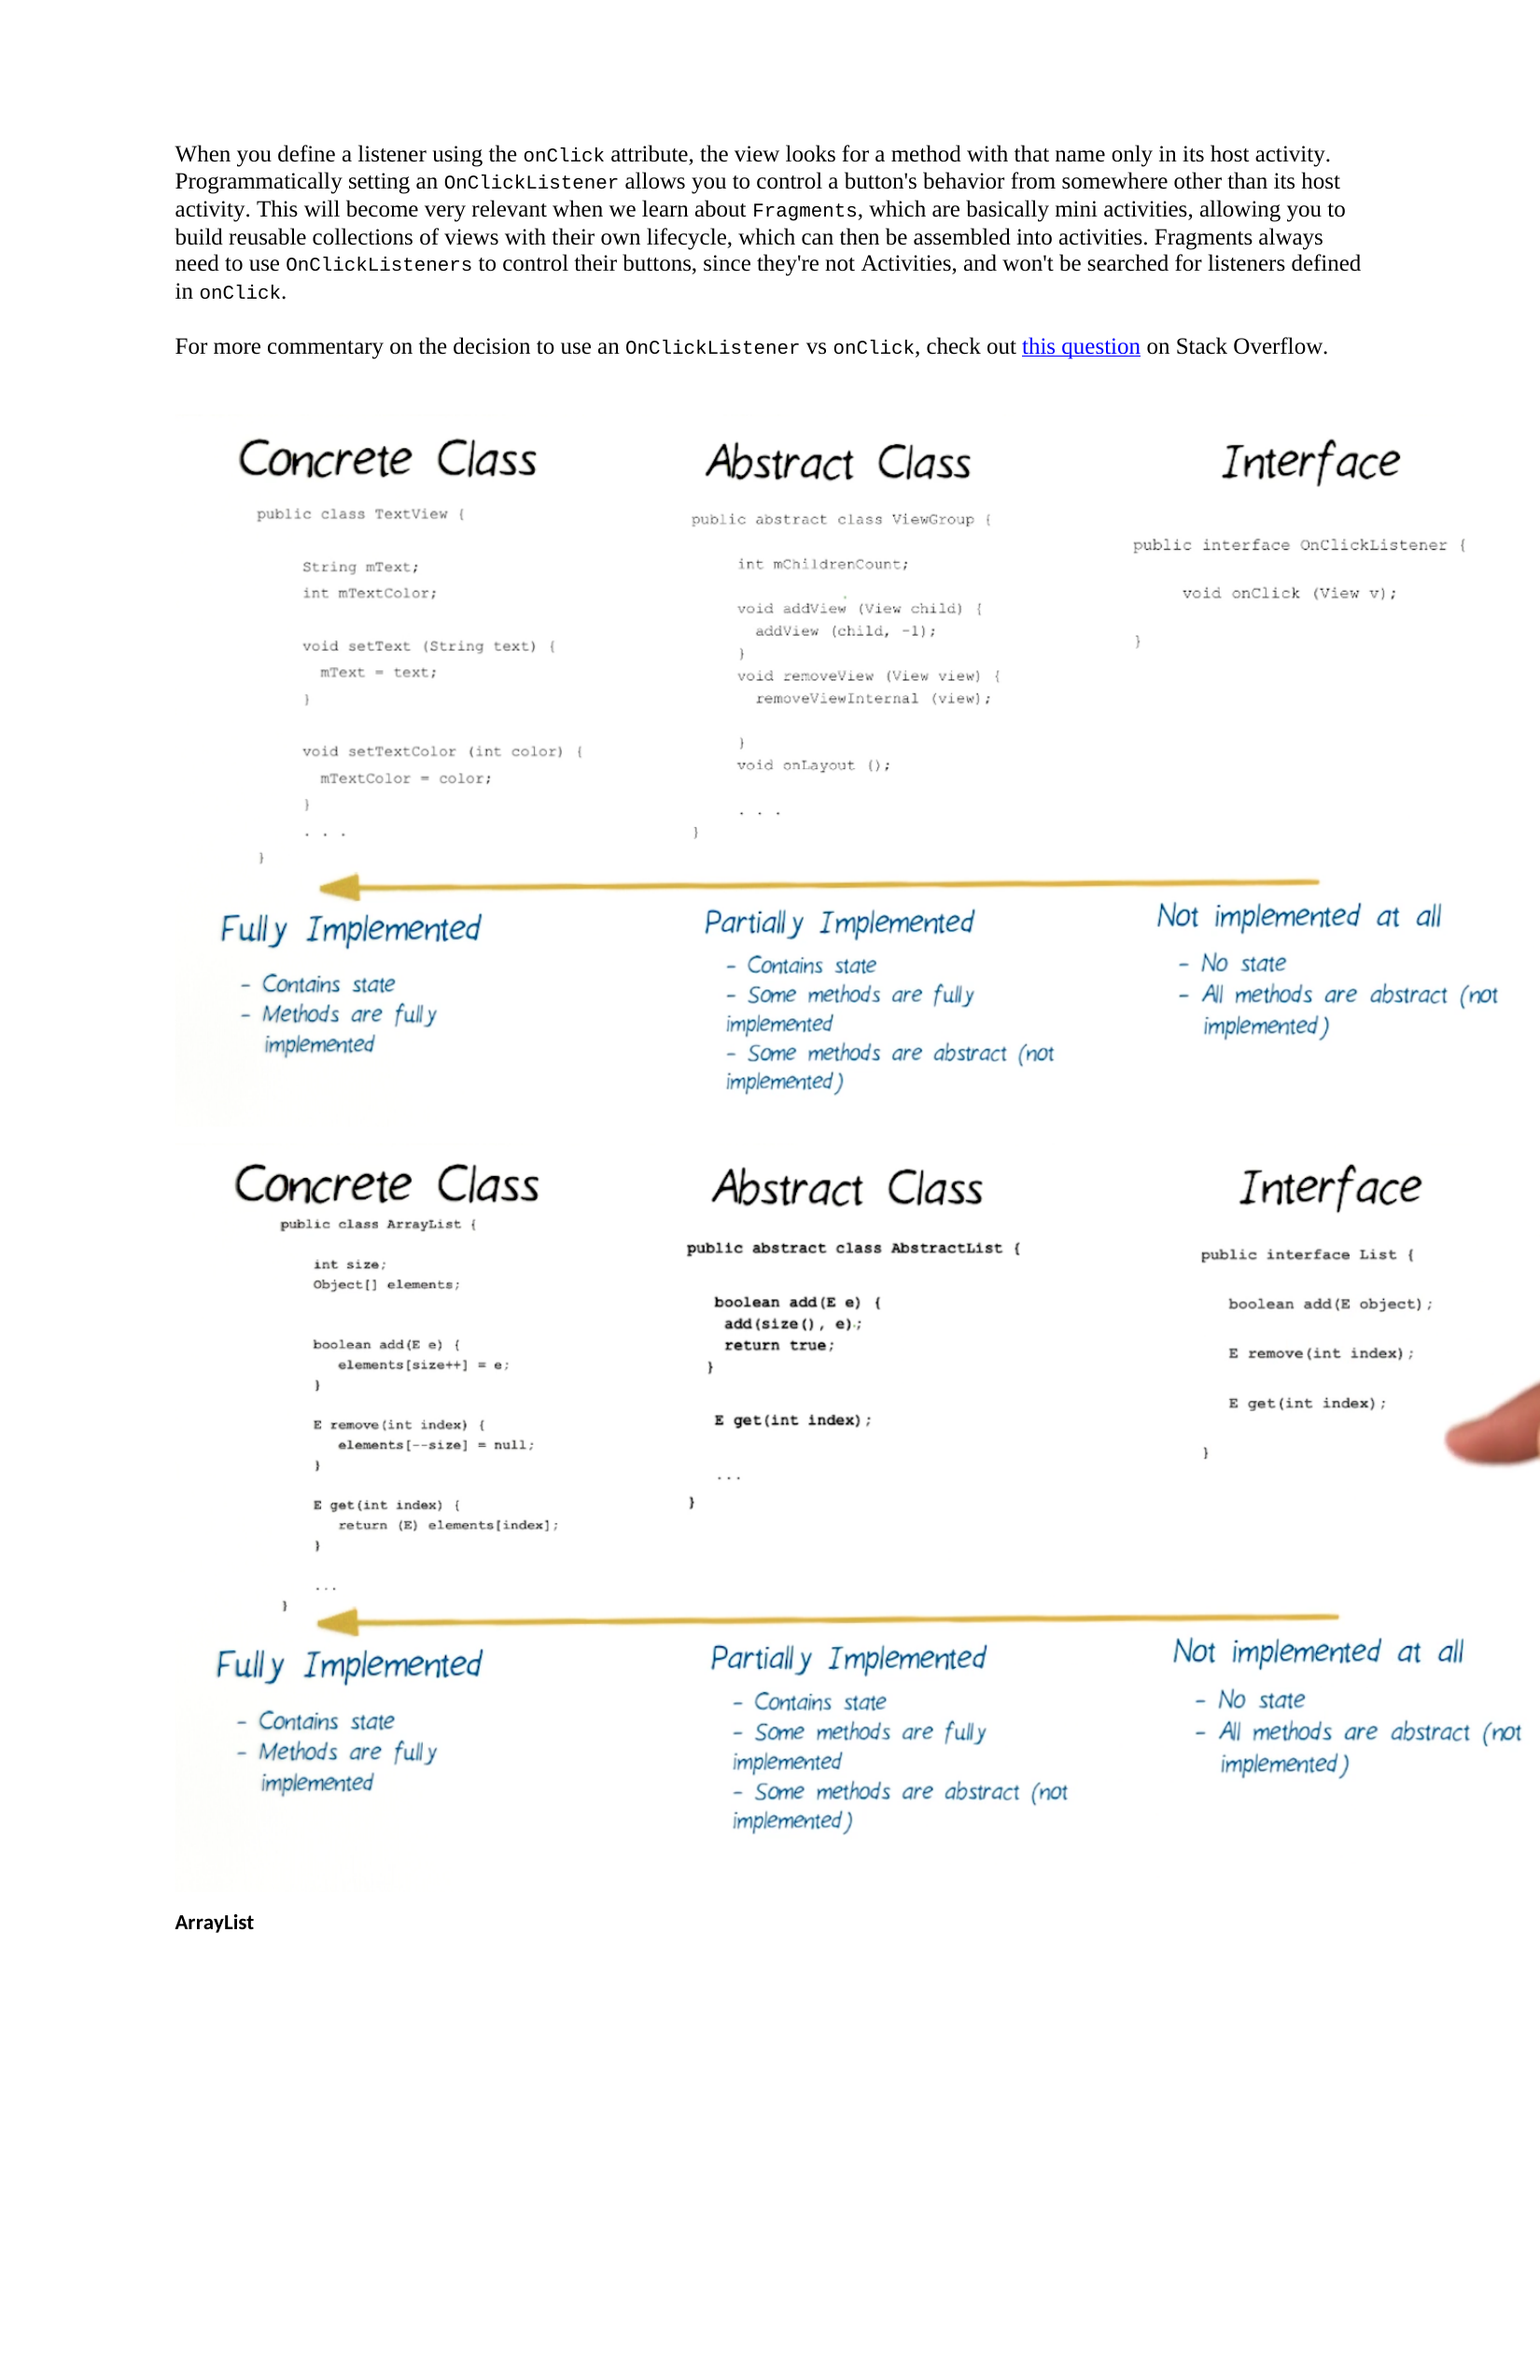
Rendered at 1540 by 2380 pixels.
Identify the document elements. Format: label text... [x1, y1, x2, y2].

picture [175, 1143, 1540, 1892]
text When you define a listener using the onClick attribute, the view looks for a method with that name only in its host activity. Programmatically setting an OnClickListener allows you to control a button's behavior from somewhere other than its host activity. This will become very relevant when we learn about Fragments, which are basically mini activities, allowing you to build reusable collections of views with their own lifecycle, which can then be assembled into activities. Fragments always need to use OnClickListeners to control their buttons, since they're not Activities, and won't be searched for listeners defined in onClick. [175, 140, 1365, 305]
text For more commentary on the decision to use an OnClickListener vs onClick, check out this question on Stack Overflow. [175, 332, 1365, 359]
text ArrayList [175, 1909, 1365, 1935]
picture [175, 414, 1534, 1127]
